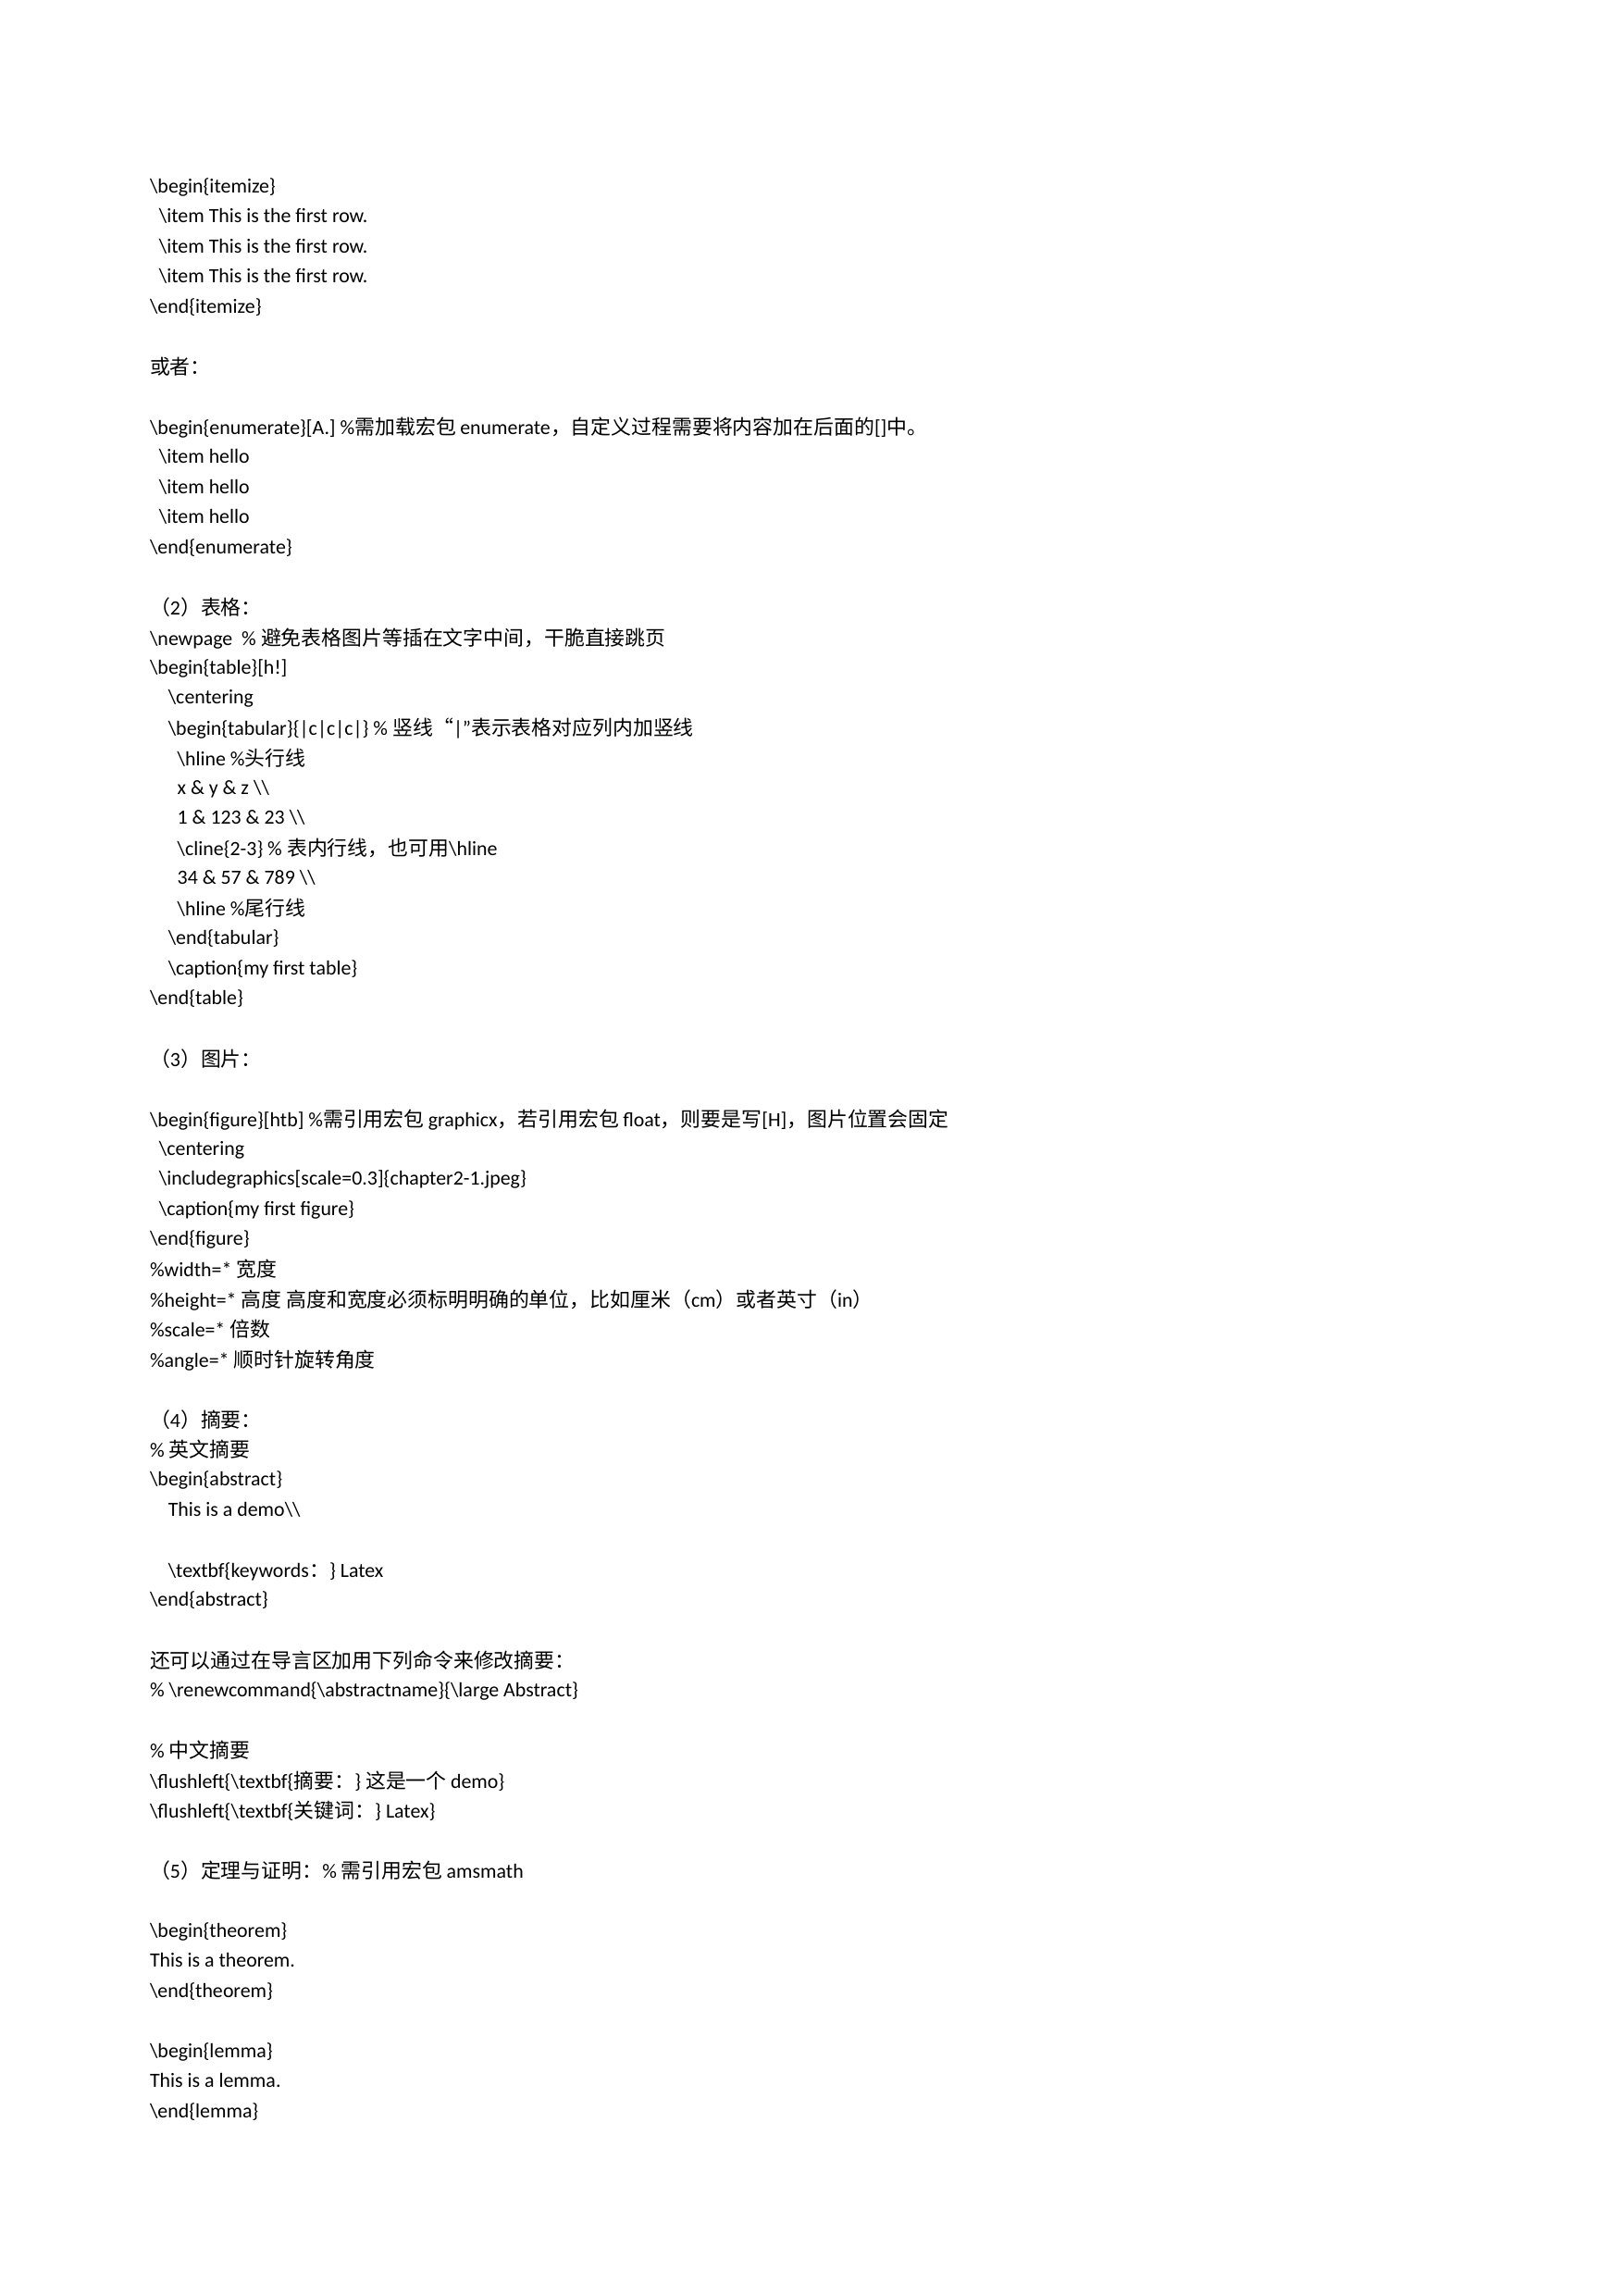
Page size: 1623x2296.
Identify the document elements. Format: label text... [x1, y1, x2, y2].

text （3）图片： [109, 1042, 1514, 1073]
text % 英文摘要 [109, 1433, 1514, 1463]
text %scale=* 倍数 [109, 1313, 1514, 1343]
text \item This is the first row. [109, 260, 1514, 291]
text 还可以通过在导言区加用下列命令来修改摘要： [109, 1644, 1514, 1674]
text \item hello [109, 471, 1514, 501]
text 或者： [109, 351, 1514, 380]
text This is a demo\\ [109, 1494, 1514, 1523]
text \begin{table}[h!] [109, 652, 1514, 681]
text \begin{enumerate}[A.] %需加载宏包enumerate，自定义过程需要将内容加在后面的[]中。 [109, 411, 1514, 441]
text % \renewcommand{\abstractname}{\large Abstract} [109, 1674, 1514, 1704]
text \end{enumerate} [109, 531, 1514, 561]
text %width=* 宽度 [109, 1253, 1514, 1283]
text This is a theorem. [109, 1944, 1514, 1975]
text 1 & 123 & 23 \\ [109, 801, 1514, 832]
text （5）定理与证明：% 需引用宏包amsmath [109, 1855, 1514, 1884]
text \end{abstract} [109, 1583, 1514, 1614]
text \flushleft{\textbf{关键词：} Latex} [109, 1794, 1514, 1824]
text \begin{itemize} [109, 170, 1514, 200]
text \begin{tabular}{|c|c|c|} % 竖线“|”表示表格对应列内加竖线 [109, 712, 1514, 741]
text 34 & 57 & 789 \\ [109, 862, 1514, 892]
text \flushleft{\textbf{摘要：} 这是一个demo} [109, 1764, 1514, 1794]
text x & y & z \\ [109, 772, 1514, 801]
text \caption{my first table} [109, 952, 1514, 982]
text \item hello [109, 501, 1514, 531]
text \end{table} [109, 982, 1514, 1012]
text \item hello [109, 441, 1514, 471]
text （4）摘要： [109, 1403, 1514, 1433]
text \end{itemize} [109, 291, 1514, 320]
text \begin{abstract} [109, 1463, 1514, 1494]
text \includegraphics[scale=0.3]{chapter2-1.jpeg} [109, 1162, 1514, 1193]
text % 中文摘要 [109, 1734, 1514, 1764]
text \centering [109, 1133, 1514, 1162]
text （2）表格： [109, 591, 1514, 621]
text \end{tabular} [109, 922, 1514, 952]
text \cline{2-3} % 表内行线，也可用\hline [109, 832, 1514, 862]
text This is a lemma. [109, 2065, 1514, 2095]
text \hline %头行线 [109, 741, 1514, 772]
text \textbf{keywords：} Latex [109, 1554, 1514, 1583]
text \hline %尾行线 [109, 892, 1514, 922]
text \begin{figure}[htb] %需引用宏包graphicx，若引用宏包float，则要是写[H]，图片位置会固定 [109, 1102, 1514, 1133]
text \end{figure} [109, 1222, 1514, 1253]
text \item This is the first row. [109, 200, 1514, 230]
text \begin{theorem} [109, 1915, 1514, 1944]
text \newpage % 避免表格图片等插在文字中间，干脆直接跳页 [109, 621, 1514, 652]
text \item This is the first row. [109, 230, 1514, 260]
text %angle=* 顺时针旋转角度 [109, 1343, 1514, 1373]
text \centering [109, 681, 1514, 712]
text \end{theorem} [109, 1975, 1514, 2004]
text \caption{my first figure} [109, 1193, 1514, 1222]
text %height=* 高度 高度和宽度必须标明明确的单位，比如厘米（cm）或者英寸（in） [109, 1283, 1514, 1313]
text \begin{lemma} [109, 2035, 1514, 2065]
text \end{lemma} [109, 2095, 1514, 2125]
